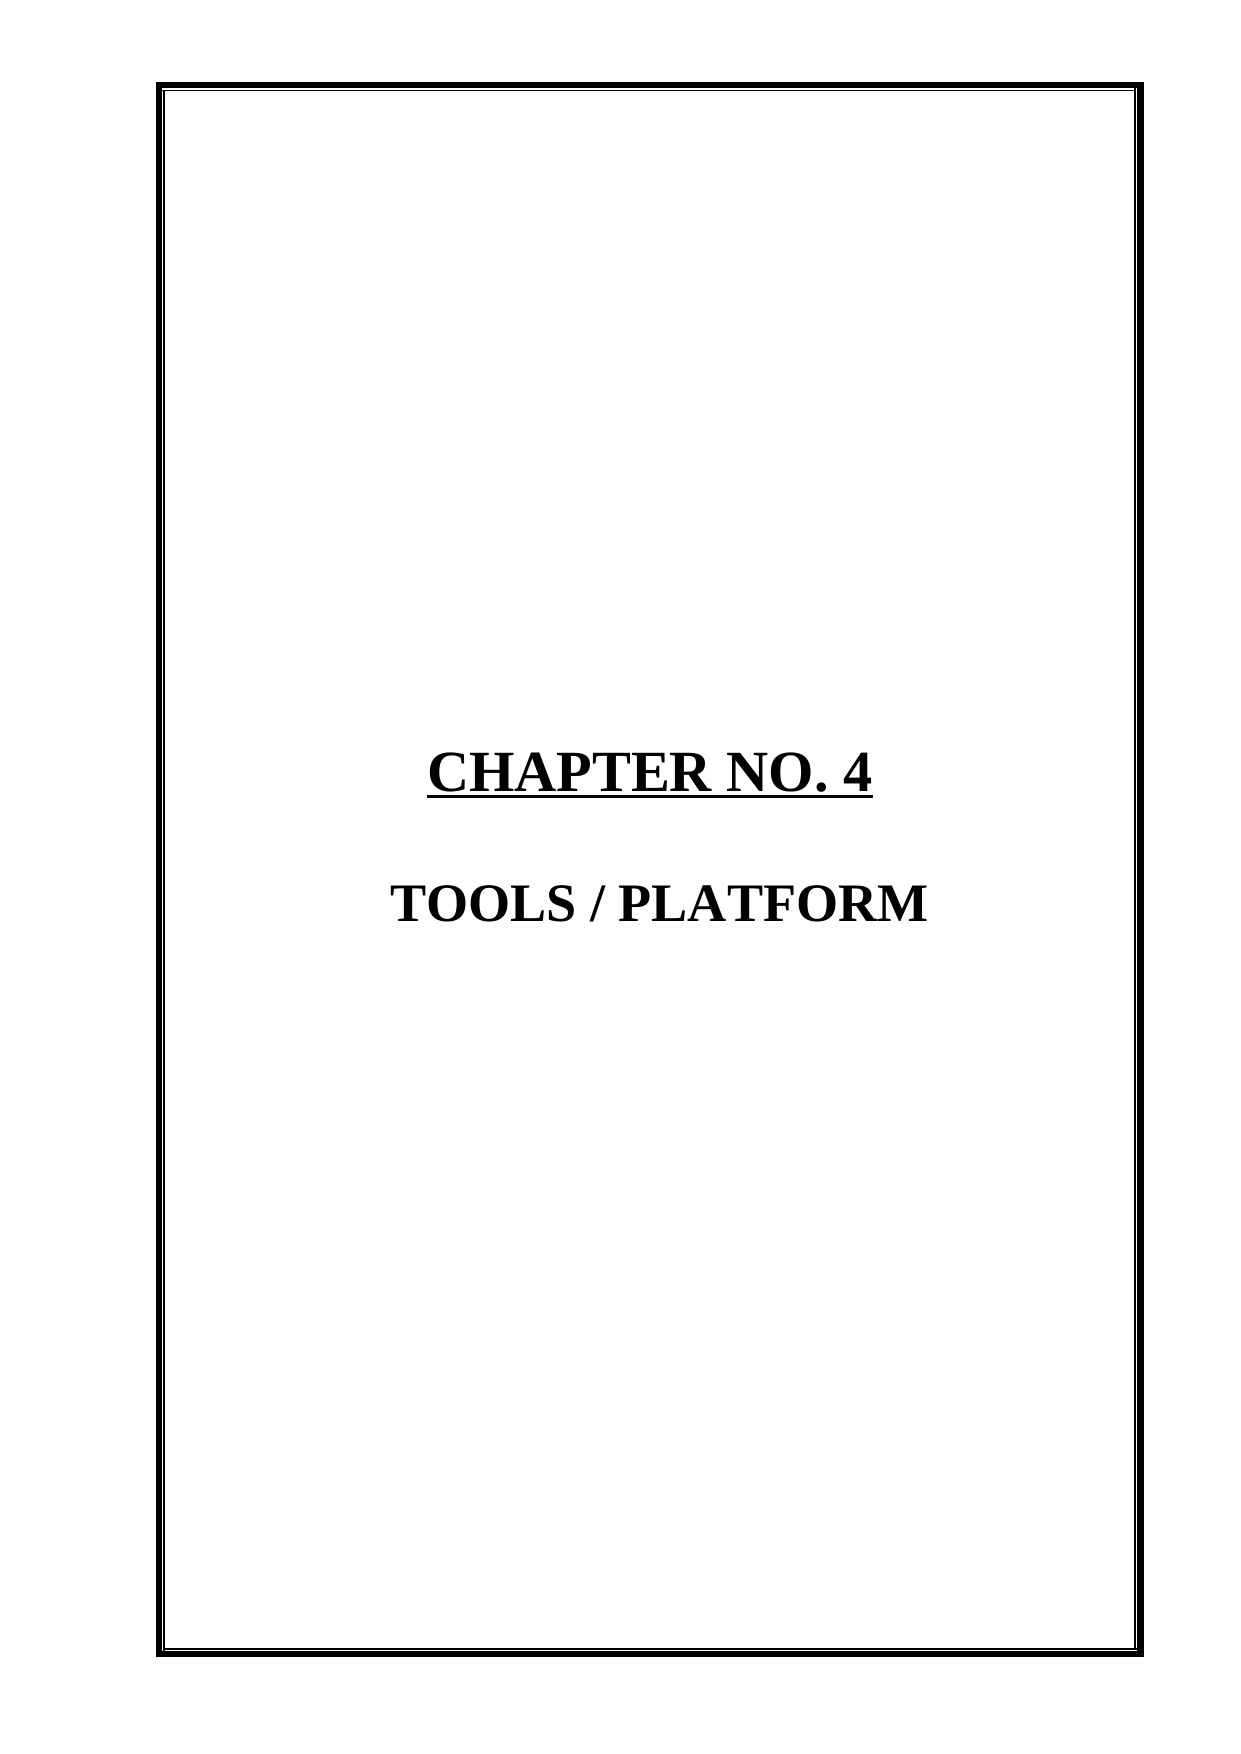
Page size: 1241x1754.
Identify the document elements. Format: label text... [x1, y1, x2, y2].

list TOOLS / PLATFORM [282, 871, 1093, 933]
text CHAPTER NO. 4 [207, 737, 1093, 804]
